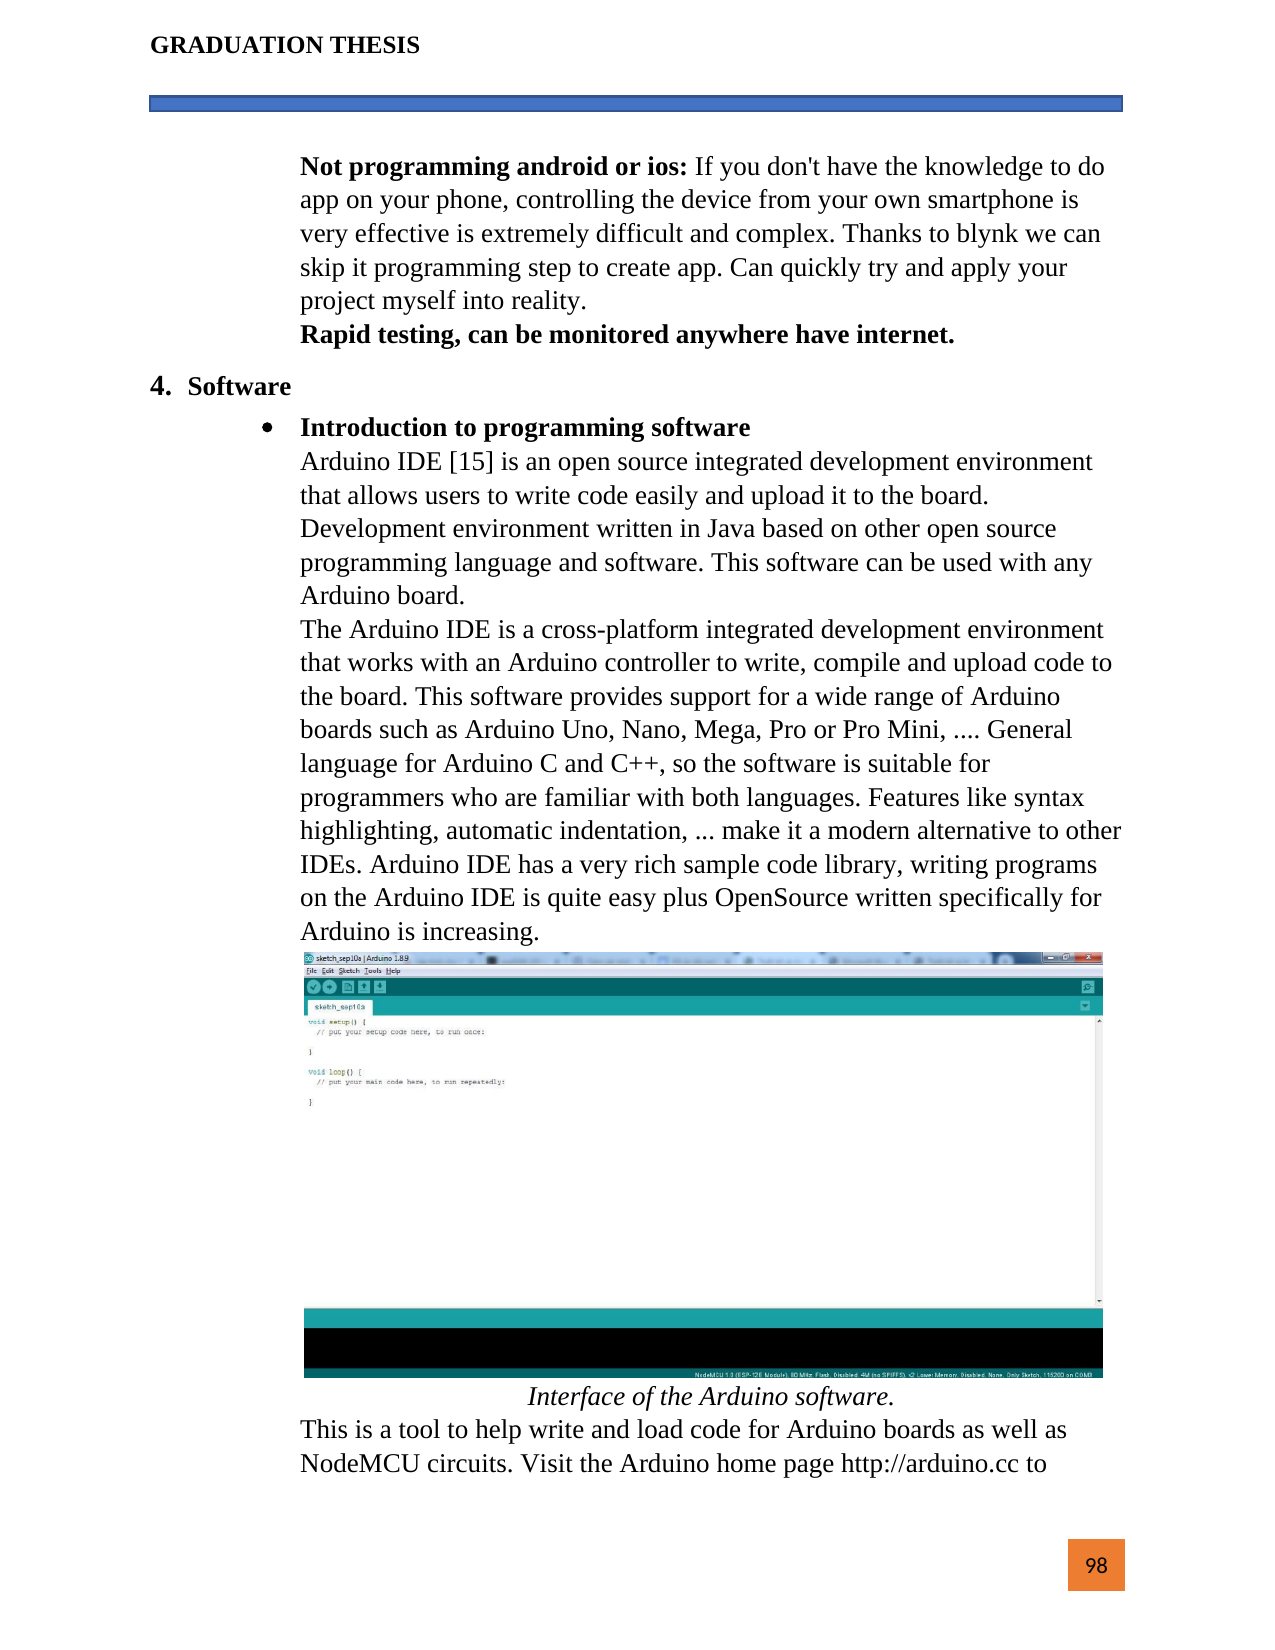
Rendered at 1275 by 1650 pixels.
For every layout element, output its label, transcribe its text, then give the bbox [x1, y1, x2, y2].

subtitle Software [150, 368, 1125, 401]
list Not programming android or ios: If you don't have the knowledge to do [300, 150, 1125, 181]
list Introduction to programming software [262, 411, 1125, 443]
list app on your phone, controlling the device from your own smartphone is very effective is extremely difficult and complex. Thanks to blynk we can skip it programming step to create app. Can quickly try and apply your project myself into reality. [300, 183, 1125, 315]
list The Arduino IDE is a cross-platform integrated development environment that works with an Arduino controller to write, compile and upload code to the board. This software provides support for a wide range of Arduino boards such as Arduino Uno, Nano, Mega, Pro or Pro Mini, .... General language for Arduino C and C++, so the software is suitable for programmers who are familiar with both languages. Features like syntax highlighting, automatic indentation, ... make it a modern alternative to other IDEs. Arduino IDE has a very rich sample code library, writing programs on the Arduino IDE is quite easy plus OpenSource written specifically for Arduino is increasing. [300, 613, 1125, 946]
picture [300, 948, 1104, 1378]
list Arduino IDE [15] is an open source integrated development environment that allows users to write code easily and upload it to the board. Development environment written in Java based on other open source programming language and software. This software can be used with any Arduino board. [300, 445, 1125, 611]
list Interface of the Arduino software. [300, 1380, 1125, 1411]
list Rapid testing, can be monitored anywhere have internet. [300, 318, 1125, 349]
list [300, 1413, 1125, 1478]
